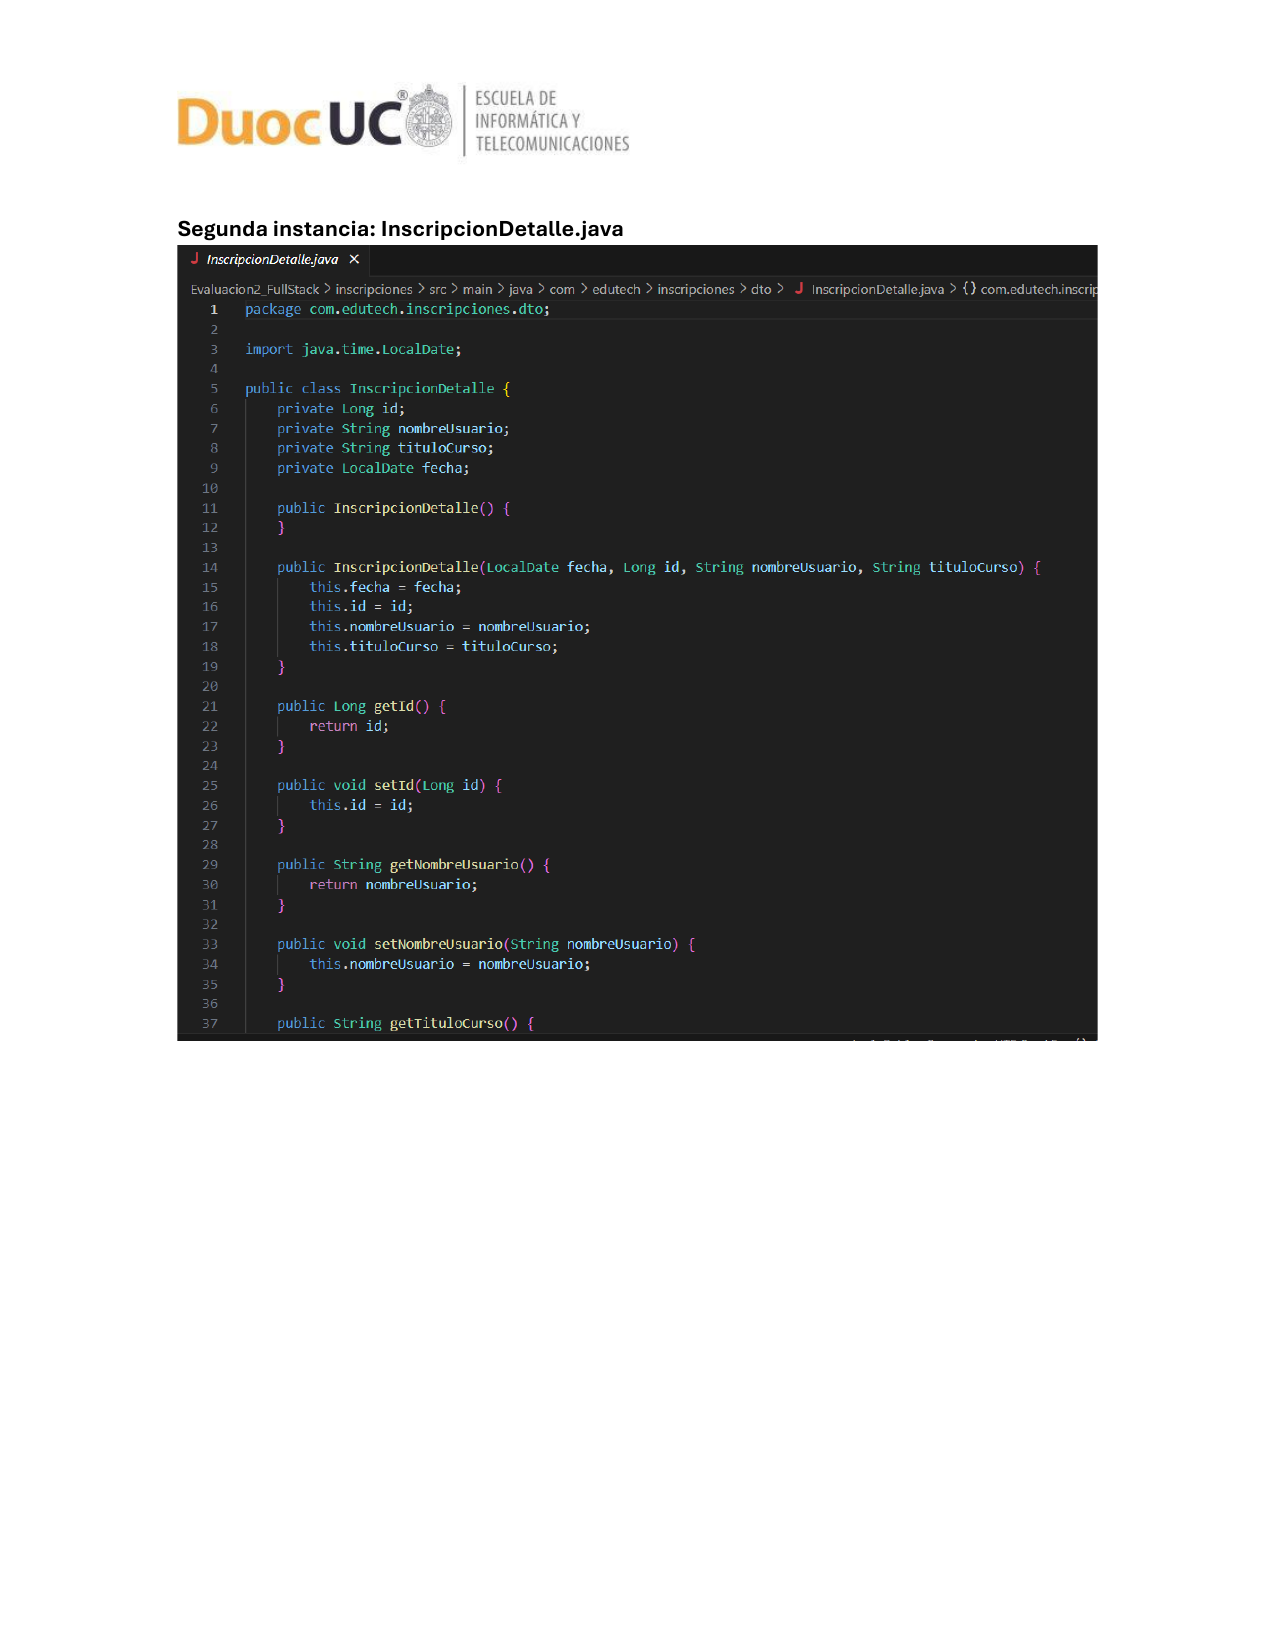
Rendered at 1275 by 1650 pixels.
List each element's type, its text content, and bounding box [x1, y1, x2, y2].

picture [177, 73, 630, 187]
text Segunda instancia: InscripcionDetalle.java [177, 215, 1098, 245]
picture [177, 245, 1098, 1041]
